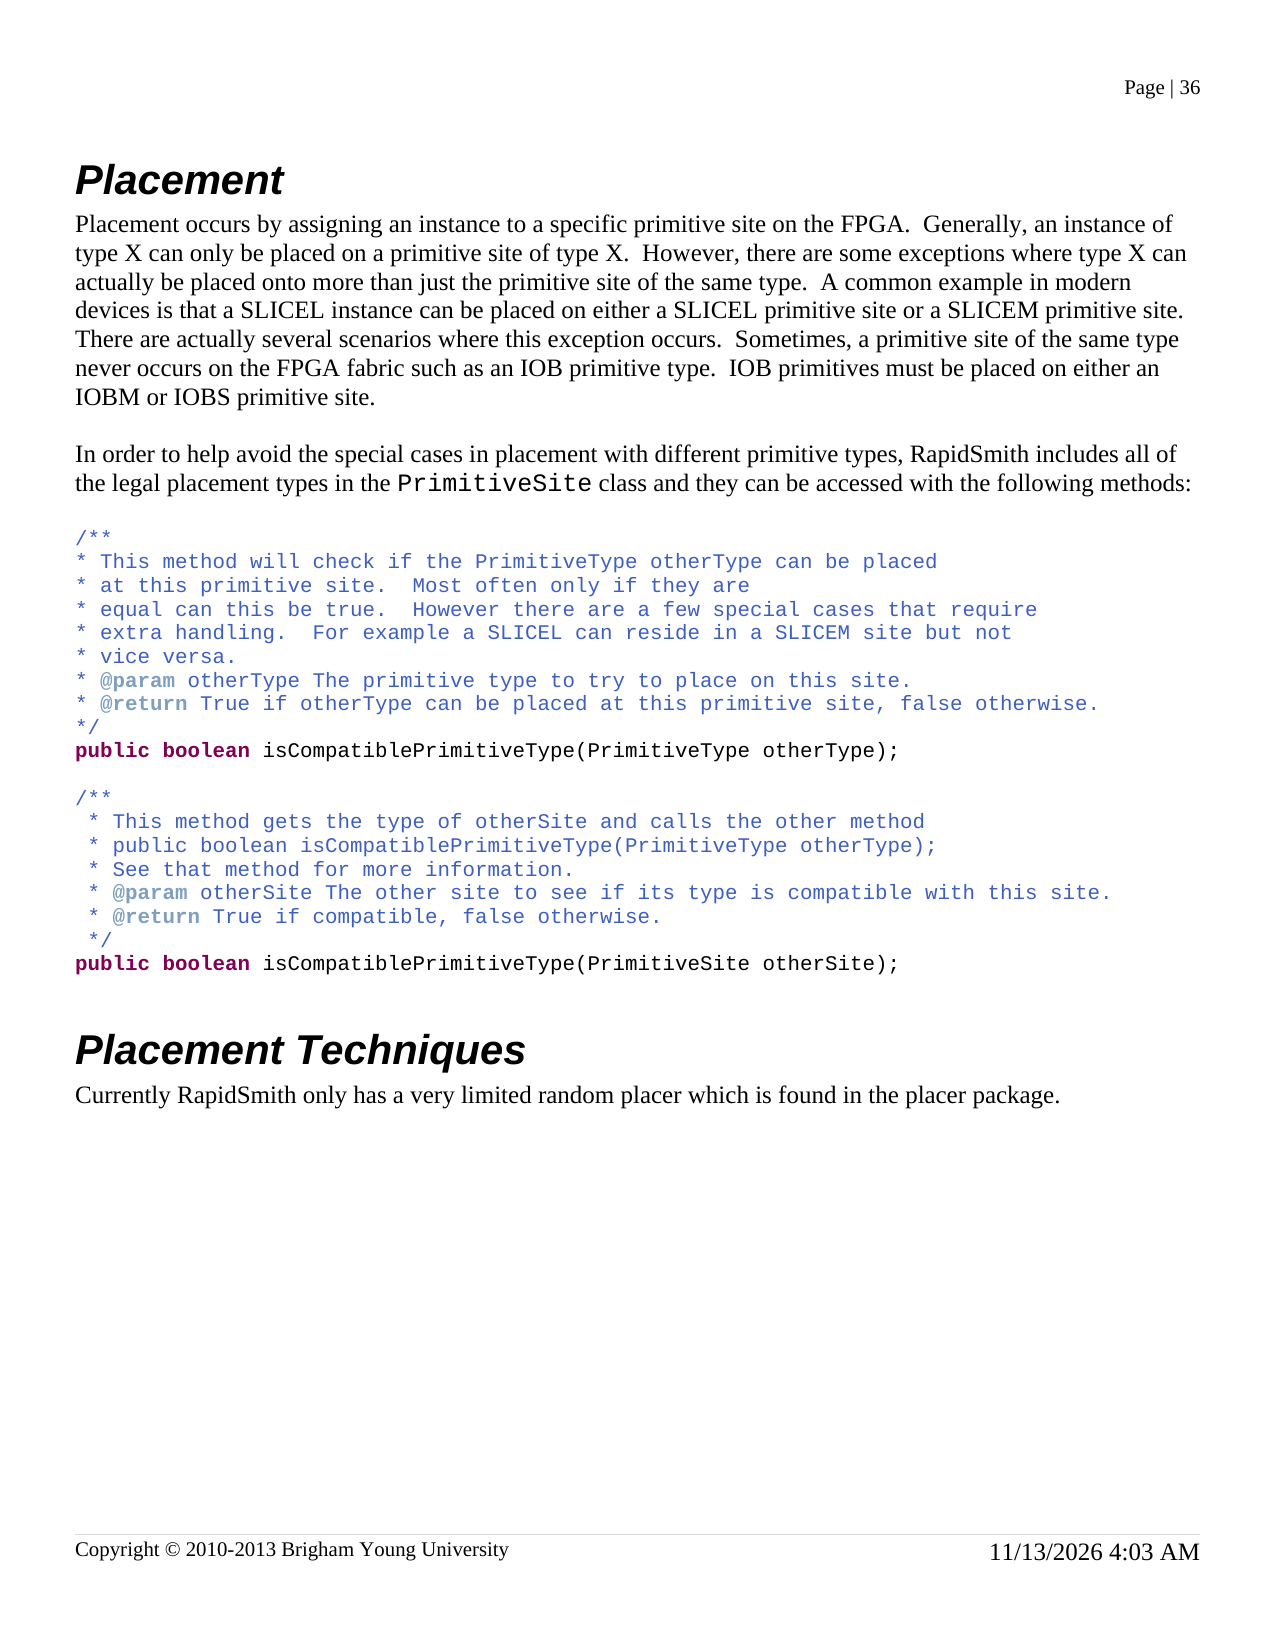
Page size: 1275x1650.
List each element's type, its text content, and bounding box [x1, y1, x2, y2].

text Placement occurs by assigning an instance to a specific primitive site on the FPGA. Generally, an instance of type X can only be placed on a primitive site of type X. However, there are some exceptions where type X can actually be placed onto more than just the primitive site of the same type. A common example in modern devices is that a SLICEL instance can be placed on either a SLICEL primitive site or a SLICEM primitive site. There are actually several scenarios where this exception occurs. Sometimes, a primitive site of the same type never occurs on the FPGA fabric such as an IOB primitive type. IOB primitives must be placed on either an IOBM or IOBS primitive site. [75, 209, 1200, 411]
text public boolean isCompatiblePrimitiveType(PrimitiveSite otherSite); [75, 953, 1200, 977]
text * equal can this be true. However there are a few special cases that require [75, 599, 1200, 622]
text * vice versa. [75, 646, 1200, 669]
text * public boolean isCompatiblePrimitiveType(PrimitiveType otherType); [75, 835, 1200, 859]
text * @return True if otherType can be placed at this primitive site, false otherwise. [75, 693, 1200, 717]
text */ [75, 930, 1200, 953]
text /** [75, 788, 1200, 811]
text * @param otherSite The other site to see if its type is compatible with this site. [75, 882, 1200, 906]
text /** [75, 528, 1200, 551]
text * @param otherType The primitive type to try to place on this site. [75, 669, 1200, 693]
subtitle Placement [75, 155, 1200, 203]
text public boolean isCompatiblePrimitiveType(PrimitiveType otherType); [75, 741, 1200, 764]
text In order to help avoid the special cases in placement with different primitive types, RapidSmith includes all of the legal placement types in the PrimitiveSite class and they can be accessed with the following methods: [75, 439, 1200, 499]
text * at this primitive site. Most often only if they are [75, 575, 1200, 599]
text * extra handling. For example a SLICEL can reside in a SLICEM site but not [75, 622, 1200, 646]
text * This method gets the type of otherSite and calls the other method [75, 811, 1200, 835]
text * See that method for more information. [75, 859, 1200, 882]
text * @return True if compatible, false otherwise. [75, 906, 1200, 930]
text Currently RapidSmith only has a very limited random placer which is found in the placer package. [75, 1080, 1200, 1108]
subtitle Placement Techniques [75, 1026, 1200, 1073]
text */ [75, 717, 1200, 741]
text * This method will check if the PrimitiveType otherType can be placed [75, 551, 1200, 575]
